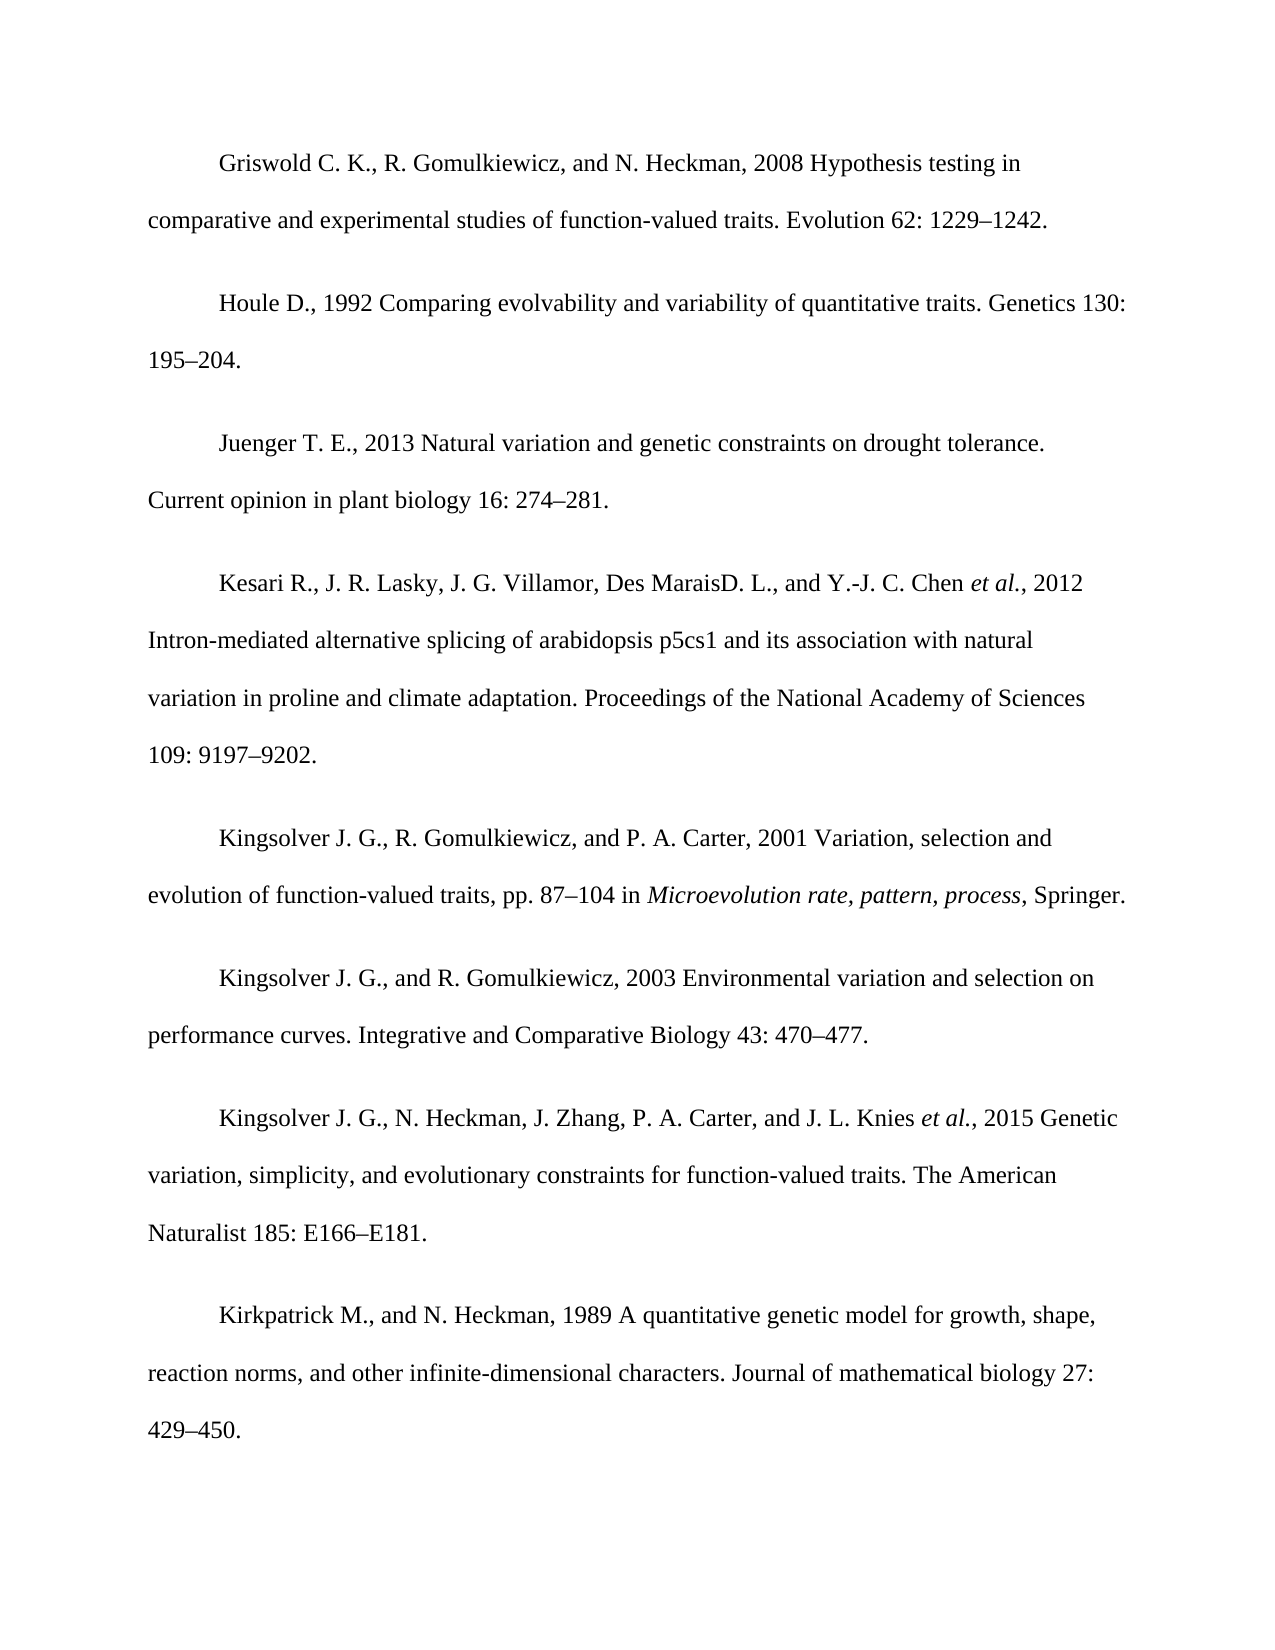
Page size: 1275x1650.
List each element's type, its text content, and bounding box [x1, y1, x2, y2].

text Griswold C. K., R. Gomulkiewicz, and N. Heckman, 2008 Hypothesis testing in comparative and experimental studies of function-valued traits. Evolution 62: 1229–1242. [148, 148, 1127, 234]
text Kingsolver J. G., R. Gomulkiewicz, and P. A. Carter, 2001 Variation, selection and evolution of function-valued traits, pp. 87–104 in Microevolution rate, pattern, process, Springer. [148, 823, 1127, 909]
text Kingsolver J. G., and R. Gomulkiewicz, 2003 Environmental variation and selection on performance curves. Integrative and Comparative Biology 43: 470–477. [148, 963, 1127, 1049]
text Kingsolver J. G., N. Heckman, J. Zhang, P. A. Carter, and J. L. Knies et al., 2015 Genetic variation, simplicity, and evolutionary constraints for function-valued traits. The American Naturalist 185: E166–E181. [148, 1103, 1127, 1246]
text Kirkpatrick M., and N. Heckman, 1989 A quantitative genetic model for growth, shape, reaction norms, and other infinite-dimensional characters. Journal of mathematical biology 27: 429–450. [148, 1300, 1127, 1444]
text Kesari R., J. R. Lasky, J. G. Villamor, Des MaraisD. L., and Y.-J. C. Chen et al., 2012 Intron-mediated alternative splicing of arabidopsis p5cs1 and its association with natural variation in proline and climate adaptation. Proceedings of the National Academy of Sciences 109: 9197–9202. [148, 568, 1127, 769]
text Houle D., 1992 Comparing evolvability and variability of quantitative traits. Genetics 130: 195–204. [148, 288, 1127, 374]
text Juenger T. E., 2013 Natural variation and genetic constraints on drought tolerance. Current opinion in plant biology 16: 274–281. [148, 428, 1127, 514]
